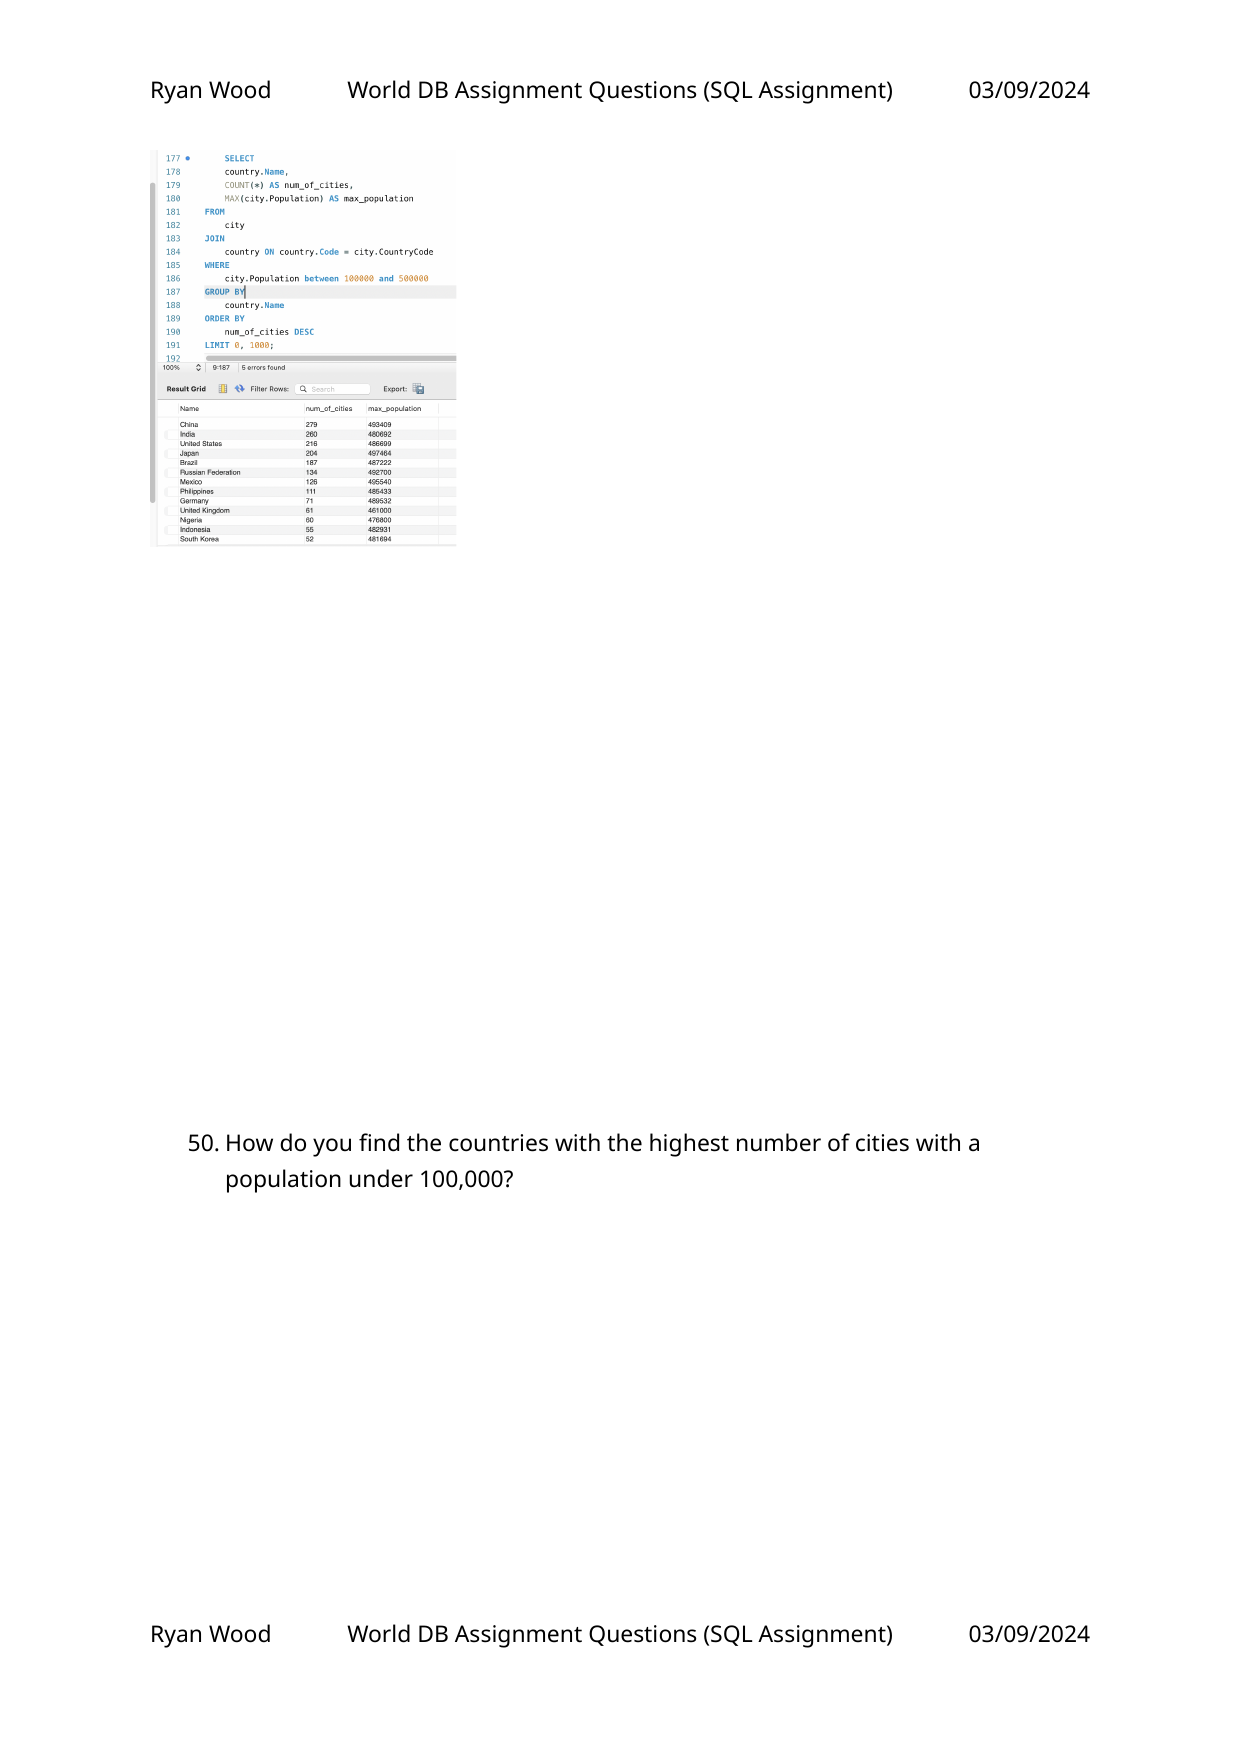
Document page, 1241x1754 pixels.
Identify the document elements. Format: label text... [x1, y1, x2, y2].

picture [150, 150, 457, 547]
list How do you find the countries with the highest number of cities with a population under 100,000? [187, 1127, 1090, 1194]
